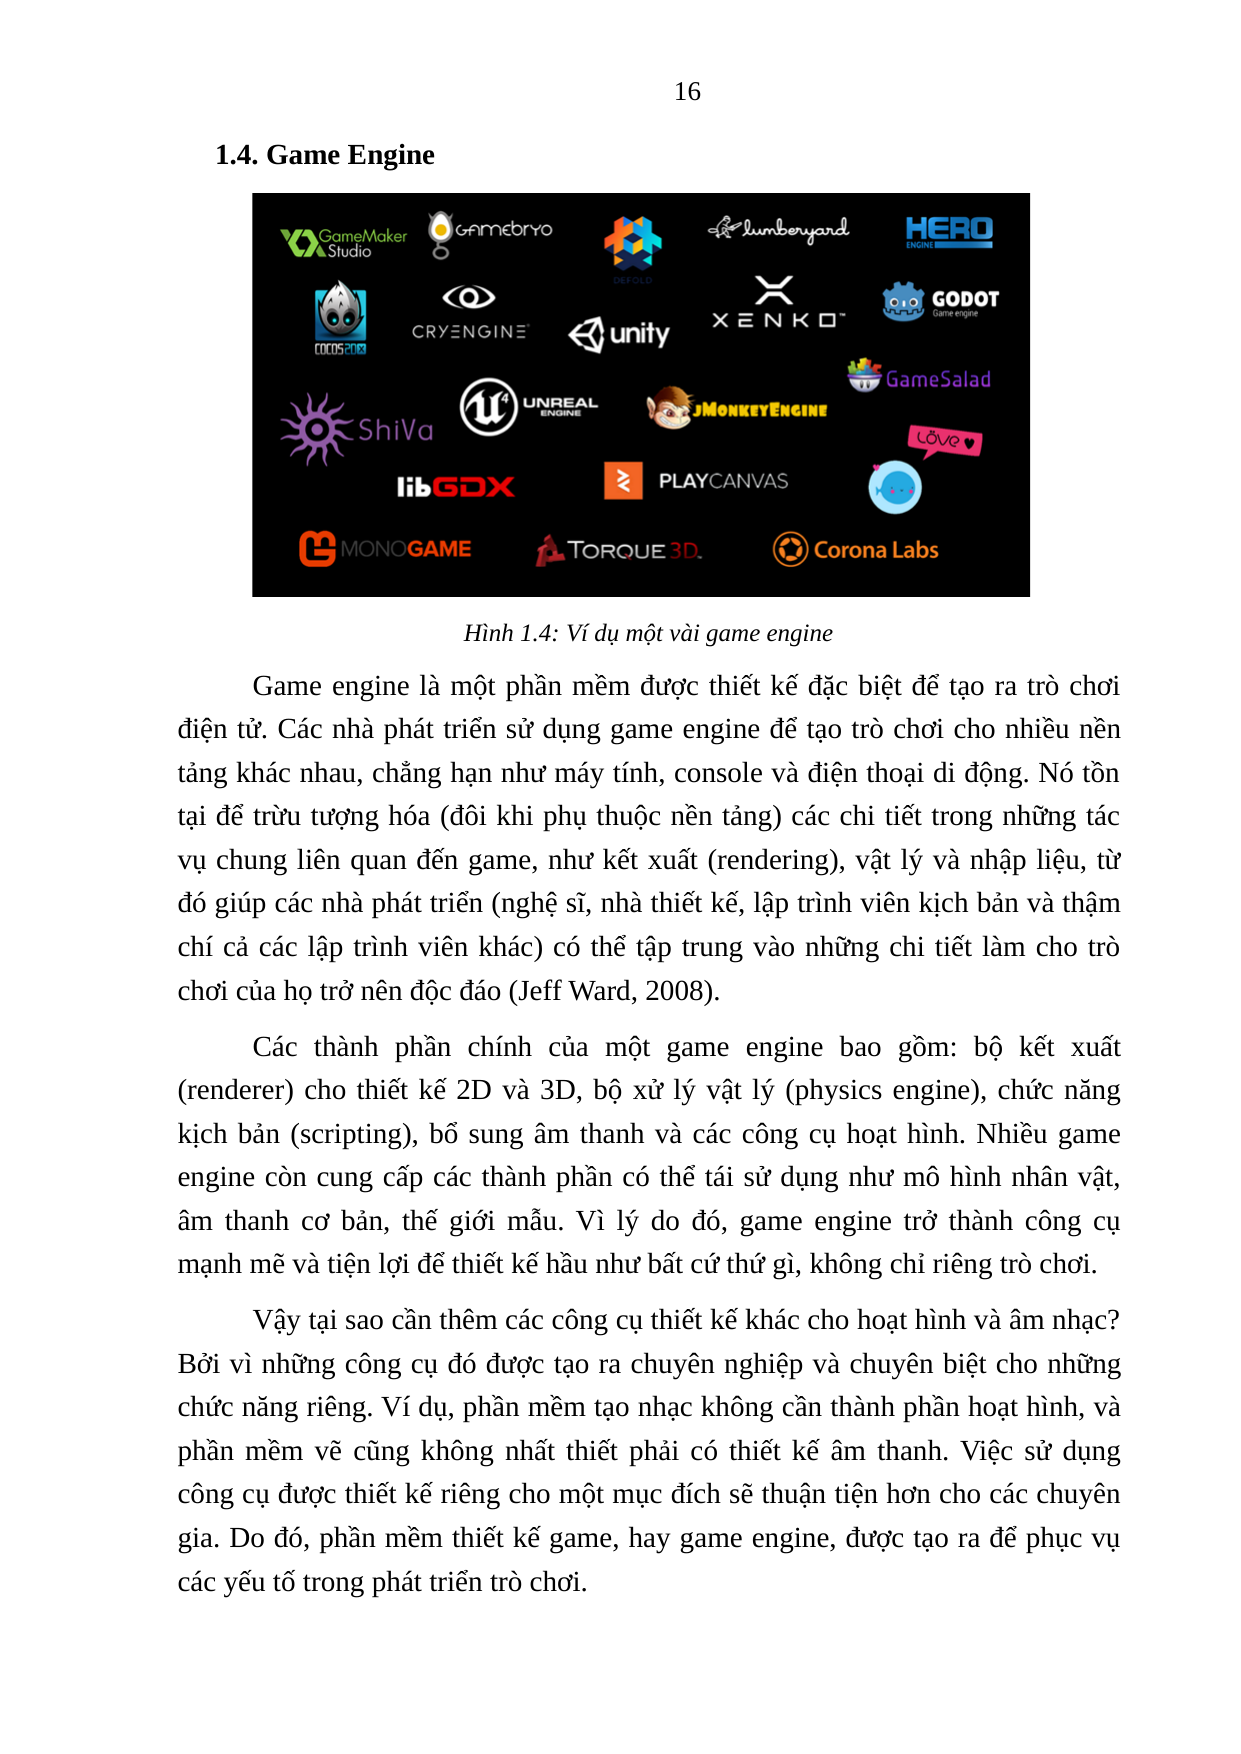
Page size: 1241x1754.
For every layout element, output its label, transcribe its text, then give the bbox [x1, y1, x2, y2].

text Các thành phần chính của một game engine bao gồm: bộ kết xuất (renderer) cho thiết kế 2D và 3D, bộ xử lý vật lý (physics engine), chức năng kịch bản (scripting), bổ sung âm thanh và các công cụ hoạt hình. Nhiều game engine còn cung cấp các thành phần có thể tái sử dụng như mô hình nhân vật, âm thanh cơ bản, thế giới mẫu. Vì lý do đó, game engine trở thành công cụ mạnh mẽ và tiện lợi để thiết kế hầu như bất cứ thứ gì, không chỉ riêng trò chơi. [177, 1029, 1122, 1280]
text Game engine là một phần mềm được thiết kế đặc biệt để tạo ra trò chơi điện tử. Các nhà phát triển sử dụng game engine để tạo trò chơi cho nhiều nền tảng khác nhau, chẳng hạn như máy tính, console và điện thoại di động. Nó tồn tại để trừu tượng hóa (đôi khi phụ thuộc nền tảng) các chi tiết trong những tác vụ chung liên quan đến game, như kết xuất (rendering), vật lý và nhập liệu, từ đó giúp các nhà phát triển (nghệ sĩ, nhà thiết kế, lập trình viên kịch bản và thậm chí cả các lập trình viên khác) có thể tập trung vào những chi tiết làm cho trò chơi của họ trở nên độc đáo (Jeff Ward, 2008). [177, 668, 1122, 1006]
picture [252, 193, 1031, 597]
text Vậy tại sao cần thêm các công cụ thiết kế khác cho hoạt hình và âm nhạc? Bởi vì những công cụ đó được tạo ra chuyên nghiệp và chuyên biệt cho những chức năng riêng. Ví dụ, phần mềm tạo nhạc không cần thành phần hoạt hình, và phần mềm vẽ cũng không nhất thiết phải có thiết kế âm thanh. Việc sử dụng công cụ được thiết kế riêng cho một mục đích sẽ thuận tiện hơn cho các chuyên gia. Do đó, phần mềm thiết kế game, hay game engine, được tạo ra để phục vụ các yếu tố trong phát triển trò chơi. [177, 1302, 1122, 1597]
subtitle Game Engine [215, 137, 1122, 171]
